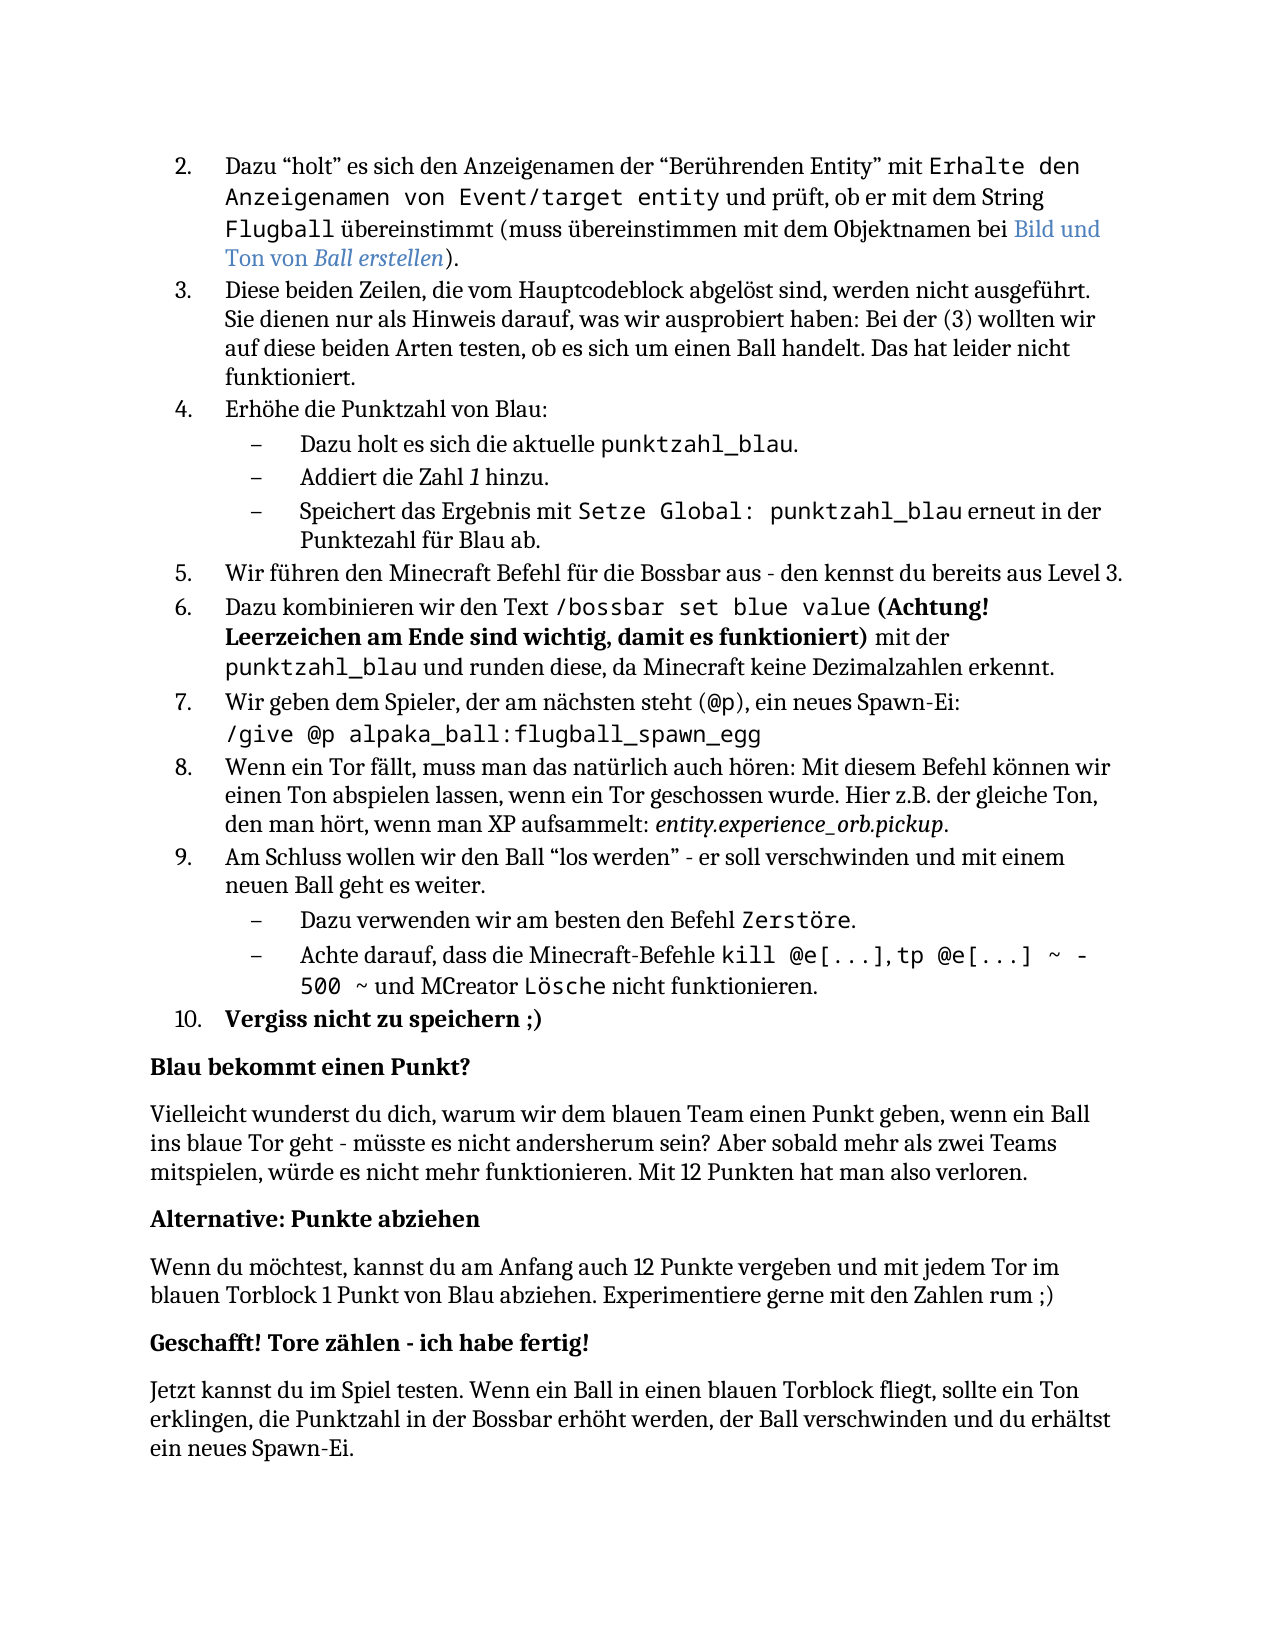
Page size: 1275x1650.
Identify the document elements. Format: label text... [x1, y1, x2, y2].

text Blau bekommt einen Punkt? [150, 1052, 1125, 1081]
list Wenn ein Tor fällt, muss man das natürlich auch hören: Mit diesem Befehl können wir einen Ton abspielen lassen, wenn ein Tor geschossen wurde. Hier z.B. der gleiche Ton, den man hört, wenn man XP aufsammelt: entity.experience_orb.pickup. [175, 752, 1125, 839]
list Am Schluss wollen wir den Ball “los werden” - er soll verschwinden und mit einem neuen Ball geht es weiter. [175, 842, 1125, 900]
list Dazu “holt” es sich den Anzeigenamen der “Berührenden Entity” mit Erhalte den Anzeigenamen von Event/target entity und prüft, ob er mit dem String Flugball übereinstimmt (muss übereinstimmen mit dem Objektnamen bei Bild und Ton von Ball erstellen). [175, 150, 1125, 272]
list Dazu verwenden wir am besten den Befehl Zerstöre. [250, 904, 1125, 935]
list Diese beiden Zeilen, die vom Hauptcodeblock abgelöst sind, werden nicht ausgeführt. Sie dienen nur als Hinweis darauf, was wir ausprobiert haben: Bei der (3) wollten wir auf diese beiden Arten testen, ob es sich um einen Ball handelt. Das hat leider nicht funktioniert. [175, 276, 1125, 391]
list Wir geben dem Spieler, der am nächsten steht (@p), ein neues Spawn-Ei: /give @p alpaka_ball:flugball_spawn_egg [175, 686, 1125, 749]
list Speichert das Ergebnis mit Setze Global: punktzahl_blau erneut in der Punktezahl für Blau ab. [250, 495, 1125, 555]
text Alternative: Punkte abziehen [150, 1205, 1125, 1234]
text Vielleicht wunderst du dich, warum wir dem blauen Team einen Punkt geben, wenn ein Ball ins blaue Tor geht - müsste es nicht andersherum sein? Aber sobald mehr als zwei Teams mitspielen, würde es nicht mehr funktionieren. Mit 12 Punkten hat man also verloren. [150, 1100, 1125, 1186]
list Dazu kombinieren wir den Text /bossbar set blue value (Achtung! Leerzeichen am Ende sind wichtig, damit es funktioniert) mit der punktzahl_blau und runden diese, da Minecraft keine Dezimalzahlen erkennt. [175, 591, 1125, 682]
text Geschafft! Tore zählen - ich habe fertig! [150, 1329, 1125, 1357]
list Achte darauf, dass die Minecraft-Befehle kill @e[...], tp @e[...] ~ -500 ~ und MCreator Lösche nicht funktionieren. [250, 939, 1125, 1001]
list Wir führen den Minecraft Befehl für die Bossbar aus - den kennst du bereits aus Level 3. [175, 559, 1125, 587]
text Jetzt kannst du im Spiel testen. Wenn ein Ball in einen blauen Torblock fliegt, sollte ein Ton erklingen, die Punktzahl in der Bossbar erhöht werden, der Ball verschwinden und du erhältst ein neues Spawn-Ei. [150, 1376, 1125, 1462]
list Dazu holt es sich die aktuelle punktzahl_blau. [250, 427, 1125, 459]
list Addiert die Zahl 1 hinzu. [250, 462, 1125, 491]
list Erhöhe die Punktzahl von Blau: [175, 395, 1125, 424]
text Wenn du möchtest, kannst du am Anfang auch 12 Punkte vergeben und mit jedem Tor im blauen Torblock 1 Punkt von Blau abziehen. Experimentiere gerne mit den Zahlen rum ;) [150, 1252, 1125, 1310]
list Vergiss nicht zu speichern ;) [175, 1005, 1125, 1034]
